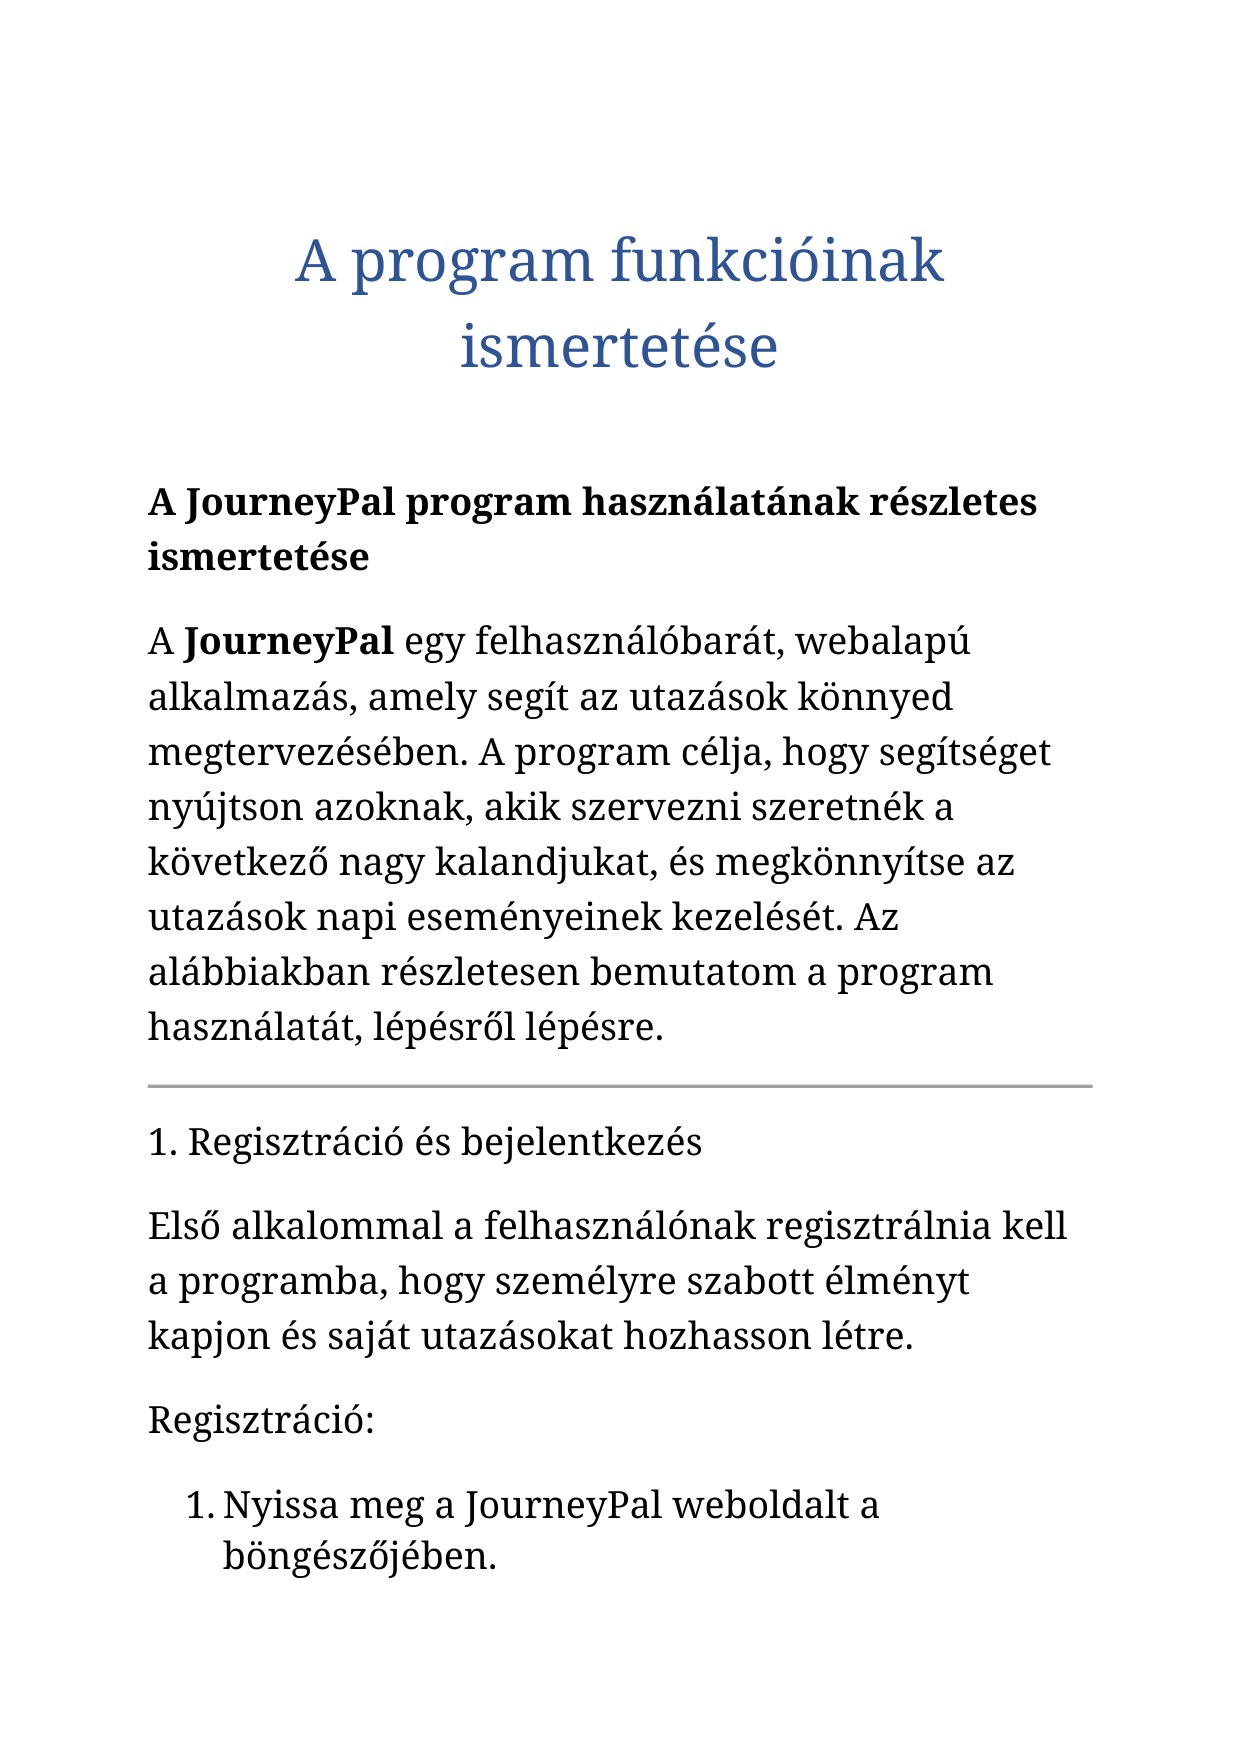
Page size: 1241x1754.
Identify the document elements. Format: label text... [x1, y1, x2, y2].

text A JourneyPal program használatának részletes ismertetése [148, 475, 1093, 581]
text A JourneyPal egy felhasználóbarát, webalapú alkalmazás, amely segít az utazások könnyed megtervezésében. A program célja, hogy segítséget nyújtson azoknak, akik szervezni szeretnék a következő nagy kalandjukat, és megkönnyítse az utazások napi eseményeinek kezelését. Az alábbiakban részletesen bemutatom a program használatát, lépésről lépésre. [148, 615, 1093, 1051]
subtitle A program funkcióinak ismertetése [148, 219, 1093, 385]
text Első alkalommal a felhasználónak regisztrálnia kell a programba, hogy személyre szabott élményt kapjon és saját utazásokat hozhasson létre. [148, 1199, 1093, 1360]
list Nyissa meg a JourneyPal weboldalt a böngészőjében. [185, 1478, 1093, 1580]
text Regisztráció: [148, 1394, 1093, 1445]
text 1. Regisztráció és bejelentkezés [148, 1115, 1093, 1166]
